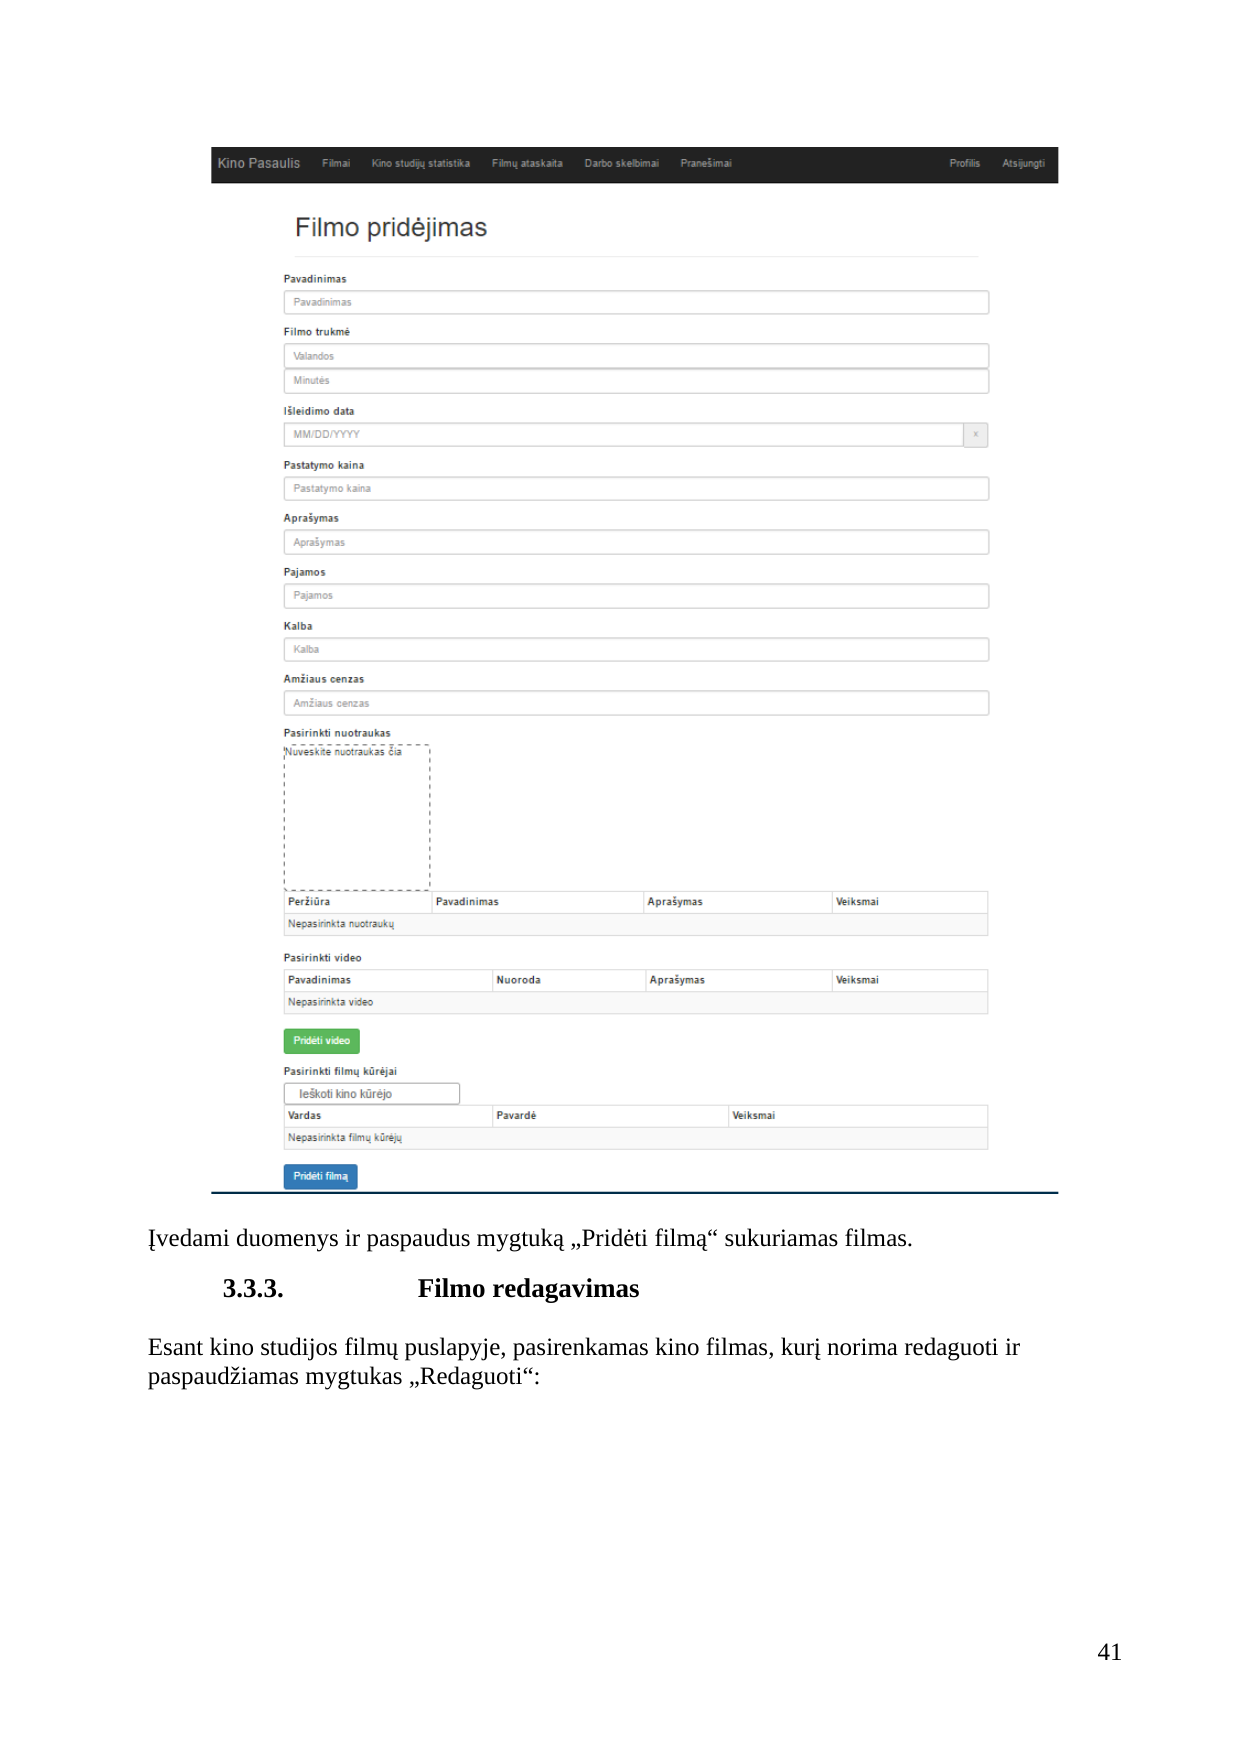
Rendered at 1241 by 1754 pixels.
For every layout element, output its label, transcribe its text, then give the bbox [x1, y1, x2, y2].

subtitle Filmo redagavimas [223, 1272, 1122, 1303]
text Esant kino studijos filmų puslapyje, pasirenkamas kino filmas, kurį norima redaguoti ir paspaudžiamas mygtukas „Redaguoti“: [148, 1332, 1122, 1390]
picture [211, 147, 1059, 1194]
text Įvedami duomenys ir paspaudus mygtuką „Pridėti filmą“ sukuriamas filmas. [148, 1223, 1122, 1251]
